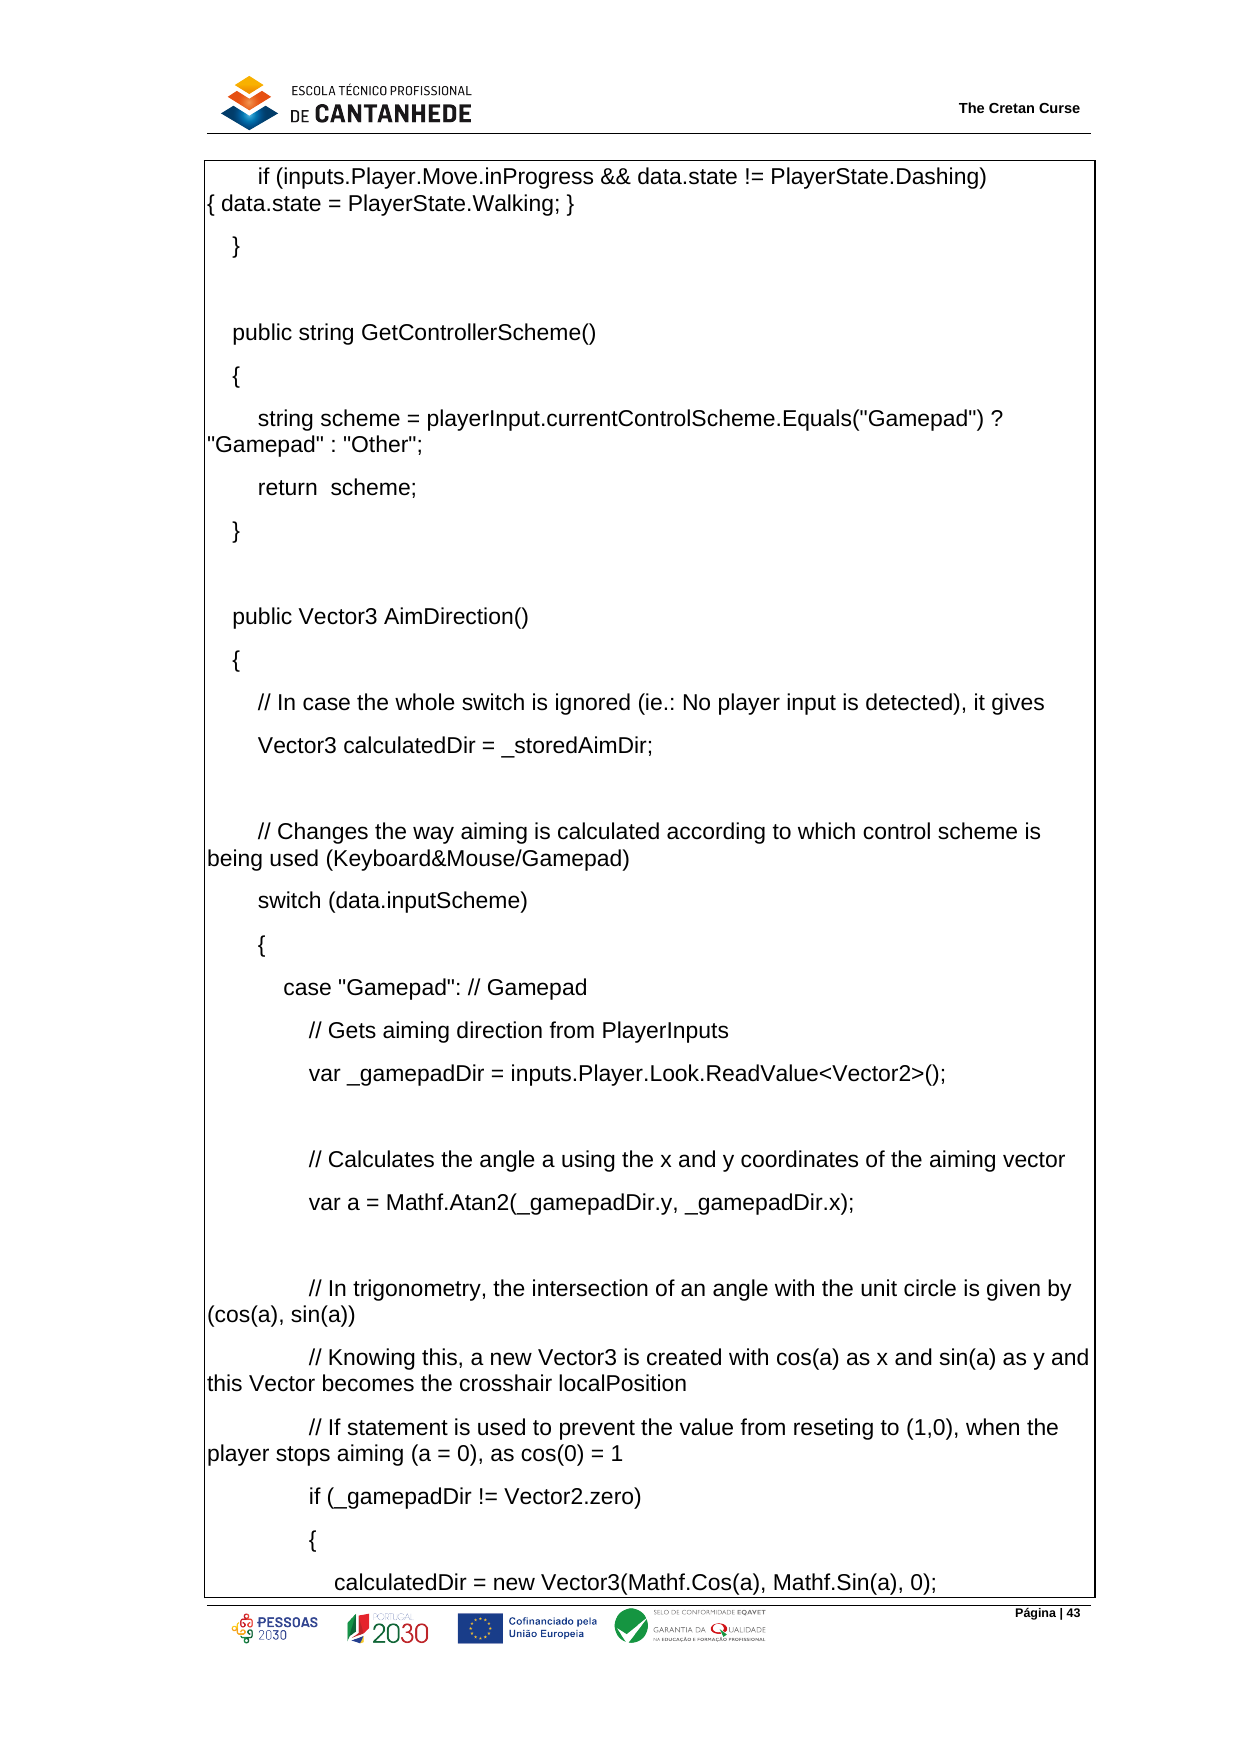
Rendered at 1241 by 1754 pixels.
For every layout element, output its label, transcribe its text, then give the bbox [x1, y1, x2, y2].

text public Vector3 AimDirection() [205, 600, 1094, 629]
text Vector3 calculatedDir = _storedAimDir; [205, 729, 1094, 758]
text { [205, 927, 1094, 957]
text // In case the whole switch is ignored (ie.: No player input is detected), it gives [205, 686, 1094, 715]
text if (_gamepadDir != Vector2.zero) [205, 1480, 1094, 1509]
text { [205, 1523, 1094, 1552]
text switch (data.inputScheme) [205, 884, 1094, 914]
text // Calculates the angle a using the x and y coordinates of the aiming vector [205, 1142, 1094, 1172]
text // Changes the way aiming is calculated according to which control scheme is being used (Keyboard&Mouse/Gamepad) [205, 815, 1094, 871]
text case "Gamepad": // Gamepad [205, 970, 1094, 1000]
text if (inputs.Player.Move.inProgress && data.state != PlayerState.Dashing) { data.state = PlayerState.Walking; } [205, 161, 1094, 216]
text calculatedDir = new Vector3(Mathf.Cos(a), Mathf.Sin(a), 0); [205, 1566, 1094, 1597]
picture [614, 1608, 766, 1643]
text var _gamepadDir = inputs.Player.Look.ReadValue<Vector2>(); [205, 1056, 1094, 1086]
text return scheme; [205, 471, 1094, 500]
text var a = Mathf.Atan2(_gamepadDir.y, _gamepadDir.x); [205, 1186, 1094, 1215]
text // Knowing this, a new Vector3 is created with cos(a) as x and sin(a) as y and this Vector becomes the crosshair localPosition [205, 1341, 1094, 1397]
text // Gets aiming direction from PlayerInputs [205, 1013, 1094, 1043]
text string scheme = playerInput.currentControlScheme.Equals("Gamepad") ? "Gamepad" : "Other"; [205, 401, 1094, 457]
text public string GetControllerScheme() [205, 315, 1094, 345]
text // If statement is used to prevent the value from reseting to (1,0), when the player stops aiming (a = 0), as cos(0) = 1 [205, 1410, 1094, 1466]
text } [205, 229, 1094, 259]
picture [218, 73, 475, 133]
picture [218, 1606, 608, 1654]
text // In trigonometry, the intersection of an angle with the unit circle is given by (cos(a), sin(a)) [205, 1272, 1094, 1327]
text { [205, 643, 1094, 672]
text } [205, 514, 1094, 543]
text { [205, 358, 1094, 388]
